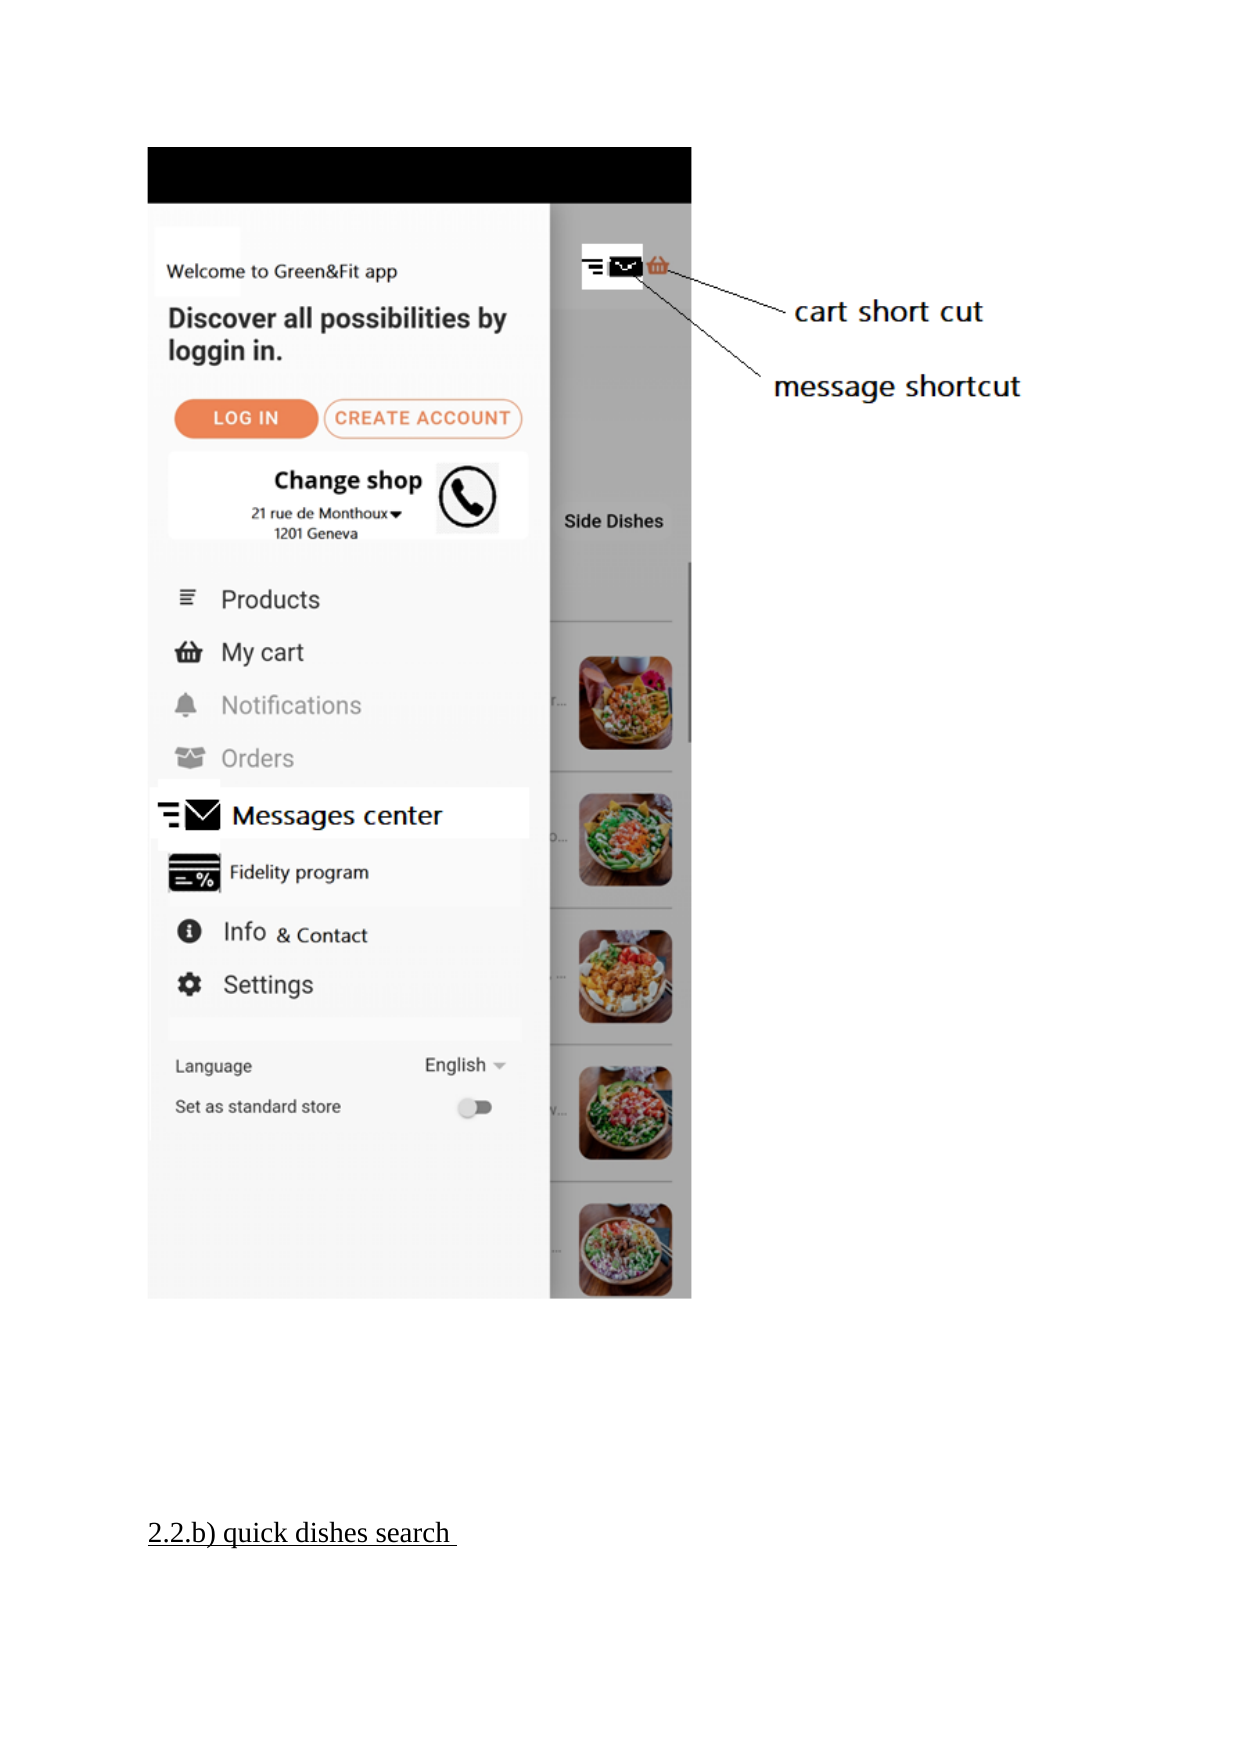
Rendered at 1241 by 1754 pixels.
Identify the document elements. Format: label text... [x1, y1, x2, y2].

text 2.2.b) quick dishes search [148, 1516, 1093, 1549]
picture [147, 147, 1092, 1339]
